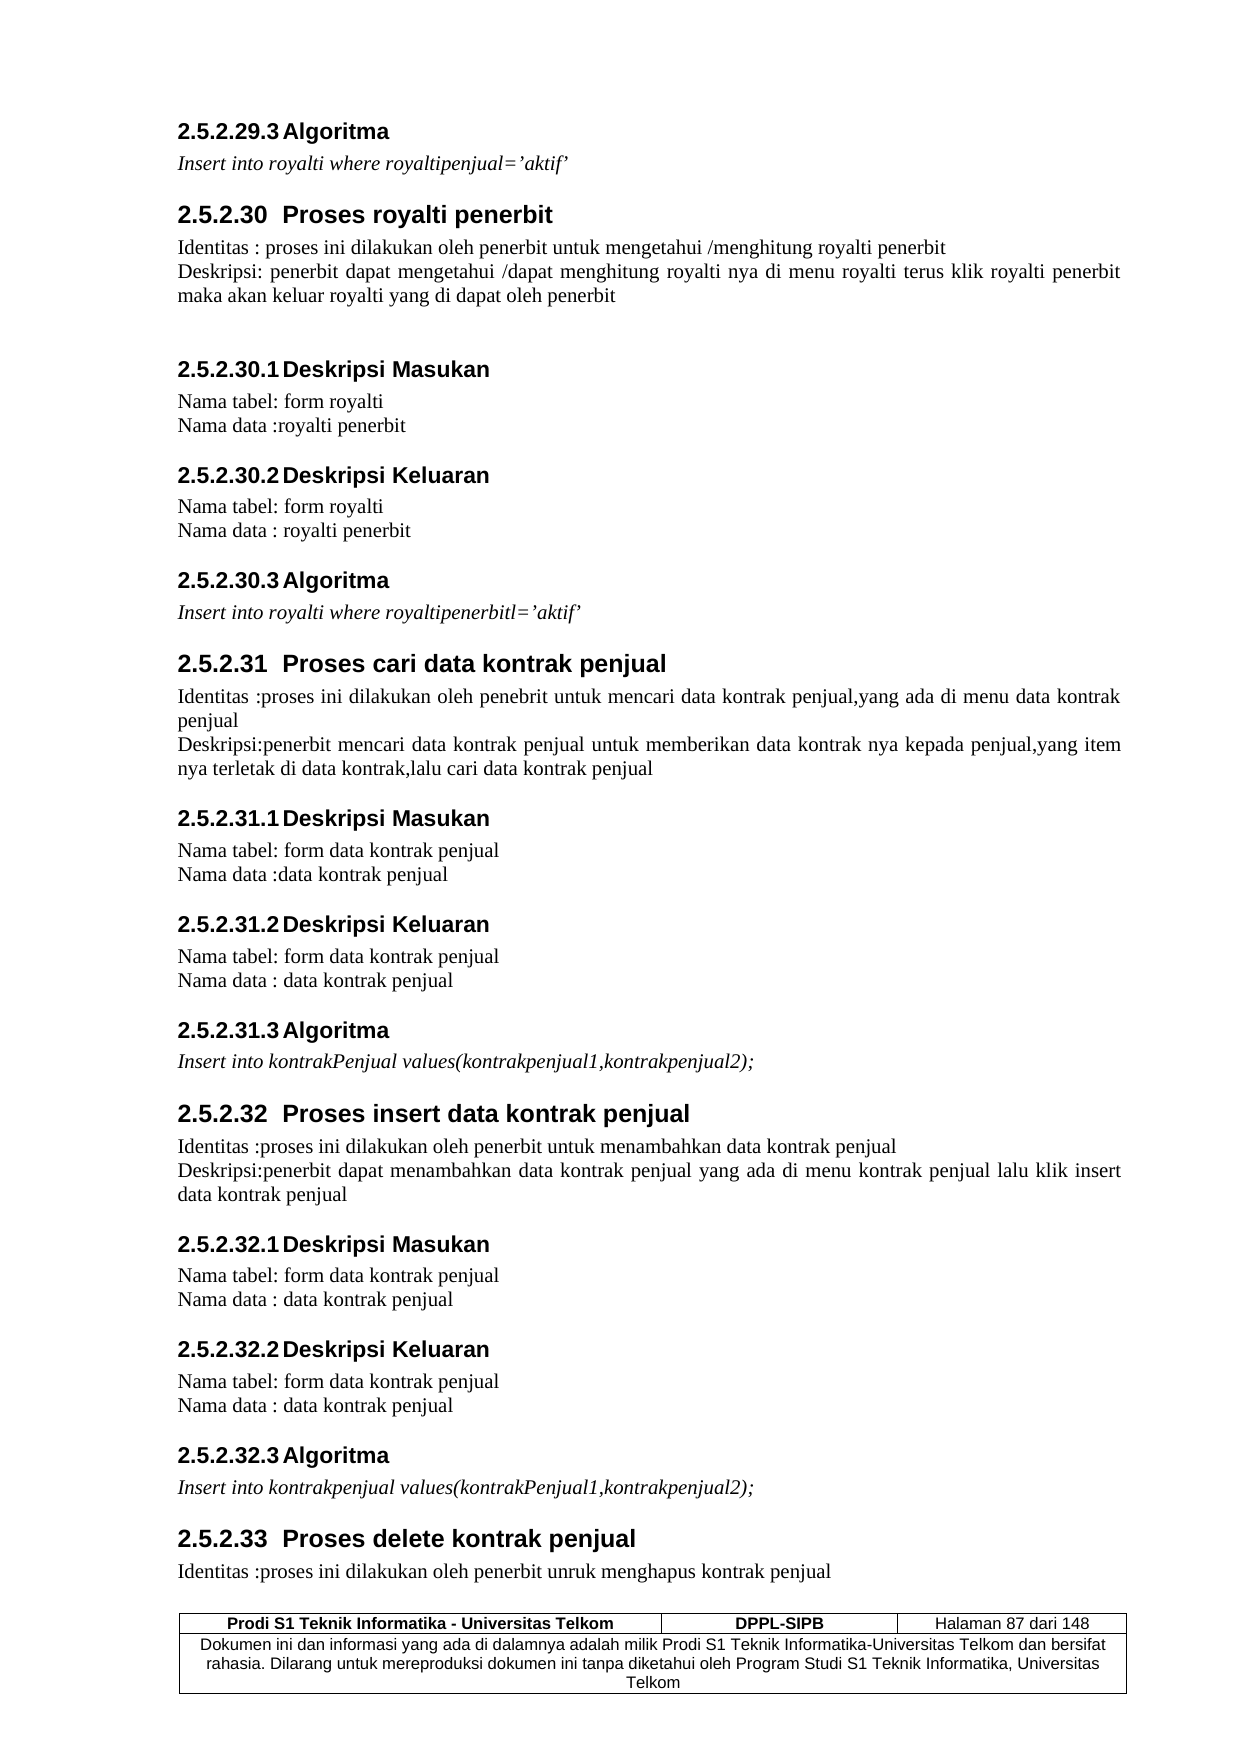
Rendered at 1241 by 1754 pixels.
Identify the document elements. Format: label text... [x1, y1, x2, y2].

subtitle Proses royalti penerbit [177, 200, 1122, 228]
text Nama data : data kontrak penjual [177, 1393, 1122, 1417]
text Nama data : data kontrak penjual [177, 968, 1122, 992]
text Identitas :proses ini dilakukan oleh penerbit unruk menghapus kontrak penjual [177, 1559, 1122, 1583]
text Nama tabel: form data kontrak penjual [177, 1369, 1122, 1393]
text Insert into kontrakpenjual values(kontrakPenjual1,kontrakpenjual2); [177, 1475, 1122, 1499]
text Identitas :proses ini dilakukan oleh penebrit untuk mencari data kontrak penjual,yang ada di menu data kontrak penjual [177, 684, 1122, 732]
text Nama tabel: form royalti [177, 389, 1122, 413]
text Nama tabel: form royalti [177, 494, 1122, 518]
text Identitas :proses ini dilakukan oleh penerbit untuk menambahkan data kontrak penjual [177, 1133, 1122, 1158]
text Nama tabel: form data kontrak penjual [177, 838, 1122, 862]
text Nama data :data kontrak penjual [177, 862, 1122, 886]
text Nama data : royalti penerbit [177, 518, 1122, 542]
subtitle Deskripsi Masukan [177, 805, 1122, 832]
text Identitas : proses ini dilakukan oleh penerbit untuk mengetahui /menghitung royalti penerbit [177, 235, 1122, 259]
text Nama data :royalti penerbit [177, 413, 1122, 437]
subtitle Proses delete kontrak penjual [177, 1524, 1122, 1553]
subtitle Deskripsi Keluaran [177, 911, 1122, 937]
subtitle Algoritma [177, 118, 1122, 144]
subtitle Deskripsi Keluaran [177, 1336, 1122, 1363]
text Insert into kontrakPenjual values(kontrakpenjual1,kontrakpenjual2); [177, 1049, 1122, 1073]
text Deskripsi:penerbit mencari data kontrak penjual untuk memberikan data kontrak nya kepada penjual,yang item nya terletak di data kontrak,lalu cari data kontrak penjual [177, 732, 1122, 780]
subtitle Deskripsi Masukan [177, 356, 1122, 382]
subtitle Deskripsi Masukan [177, 1231, 1122, 1257]
subtitle Algoritma [177, 1442, 1122, 1468]
subtitle Algoritma [177, 567, 1122, 594]
text Deskripsi: penerbit dapat mengetahui /dapat menghitung royalti nya di menu royalti terus klik royalti penerbit maka akan keluar royalti yang di dapat oleh penerbit [177, 259, 1122, 307]
subtitle Algoritma [177, 1017, 1122, 1043]
text Insert into royalti where royaltipenerbitl=’aktif’ [177, 600, 1122, 624]
subtitle Proses cari data kontrak penjual [177, 649, 1122, 678]
subtitle Deskripsi Keluaran [177, 462, 1122, 488]
text Nama data : data kontrak penjual [177, 1287, 1122, 1311]
text Deskripsi:penerbit dapat menambahkan data kontrak penjual yang ada di menu kontrak penjual lalu klik insert data kontrak penjual [177, 1158, 1122, 1206]
text Insert into royalti where royaltipenjual=’aktif’ [177, 151, 1122, 175]
subtitle Proses insert data kontrak penjual [177, 1098, 1122, 1127]
text Nama tabel: form data kontrak penjual [177, 944, 1122, 968]
text Nama tabel: form data kontrak penjual [177, 1263, 1122, 1287]
